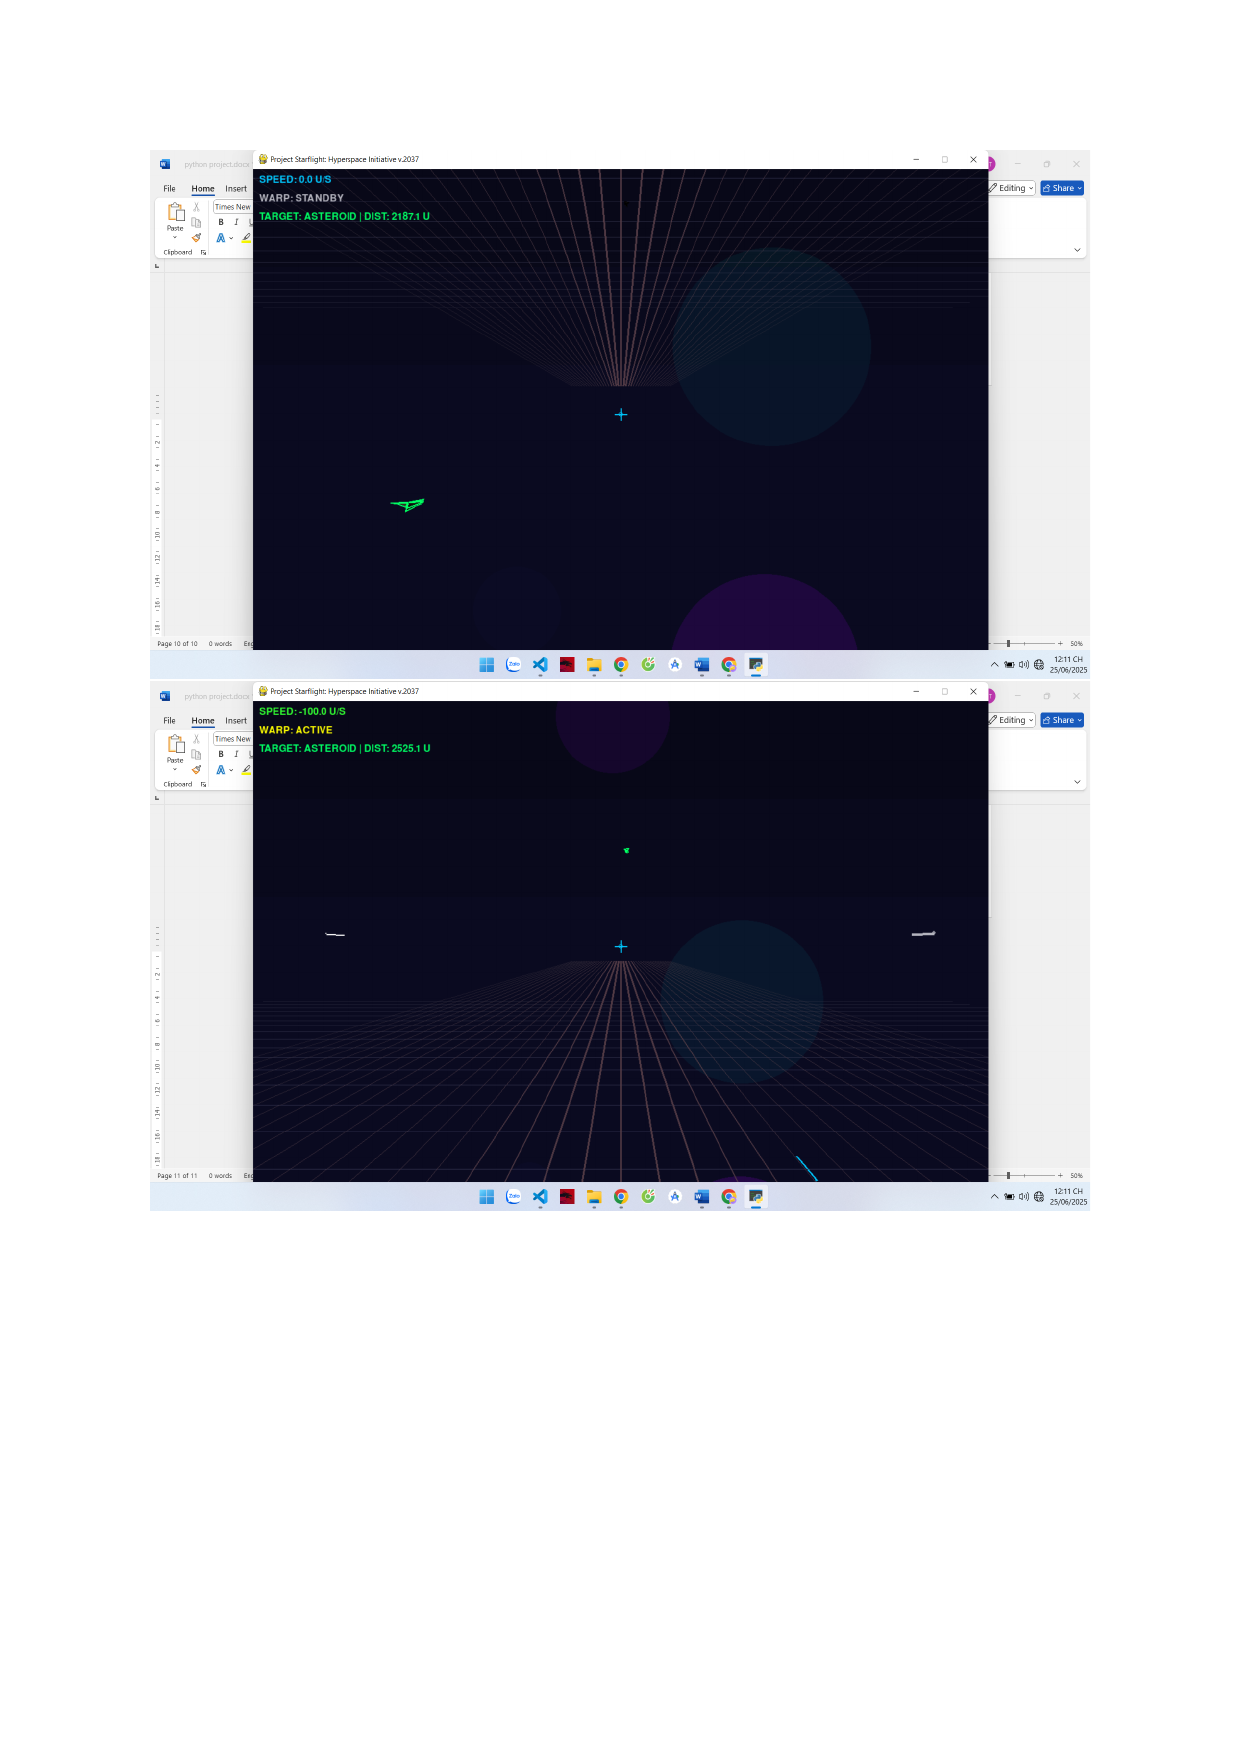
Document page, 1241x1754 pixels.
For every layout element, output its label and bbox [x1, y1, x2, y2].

picture [150, 681, 1091, 1211]
picture [150, 150, 1091, 679]
